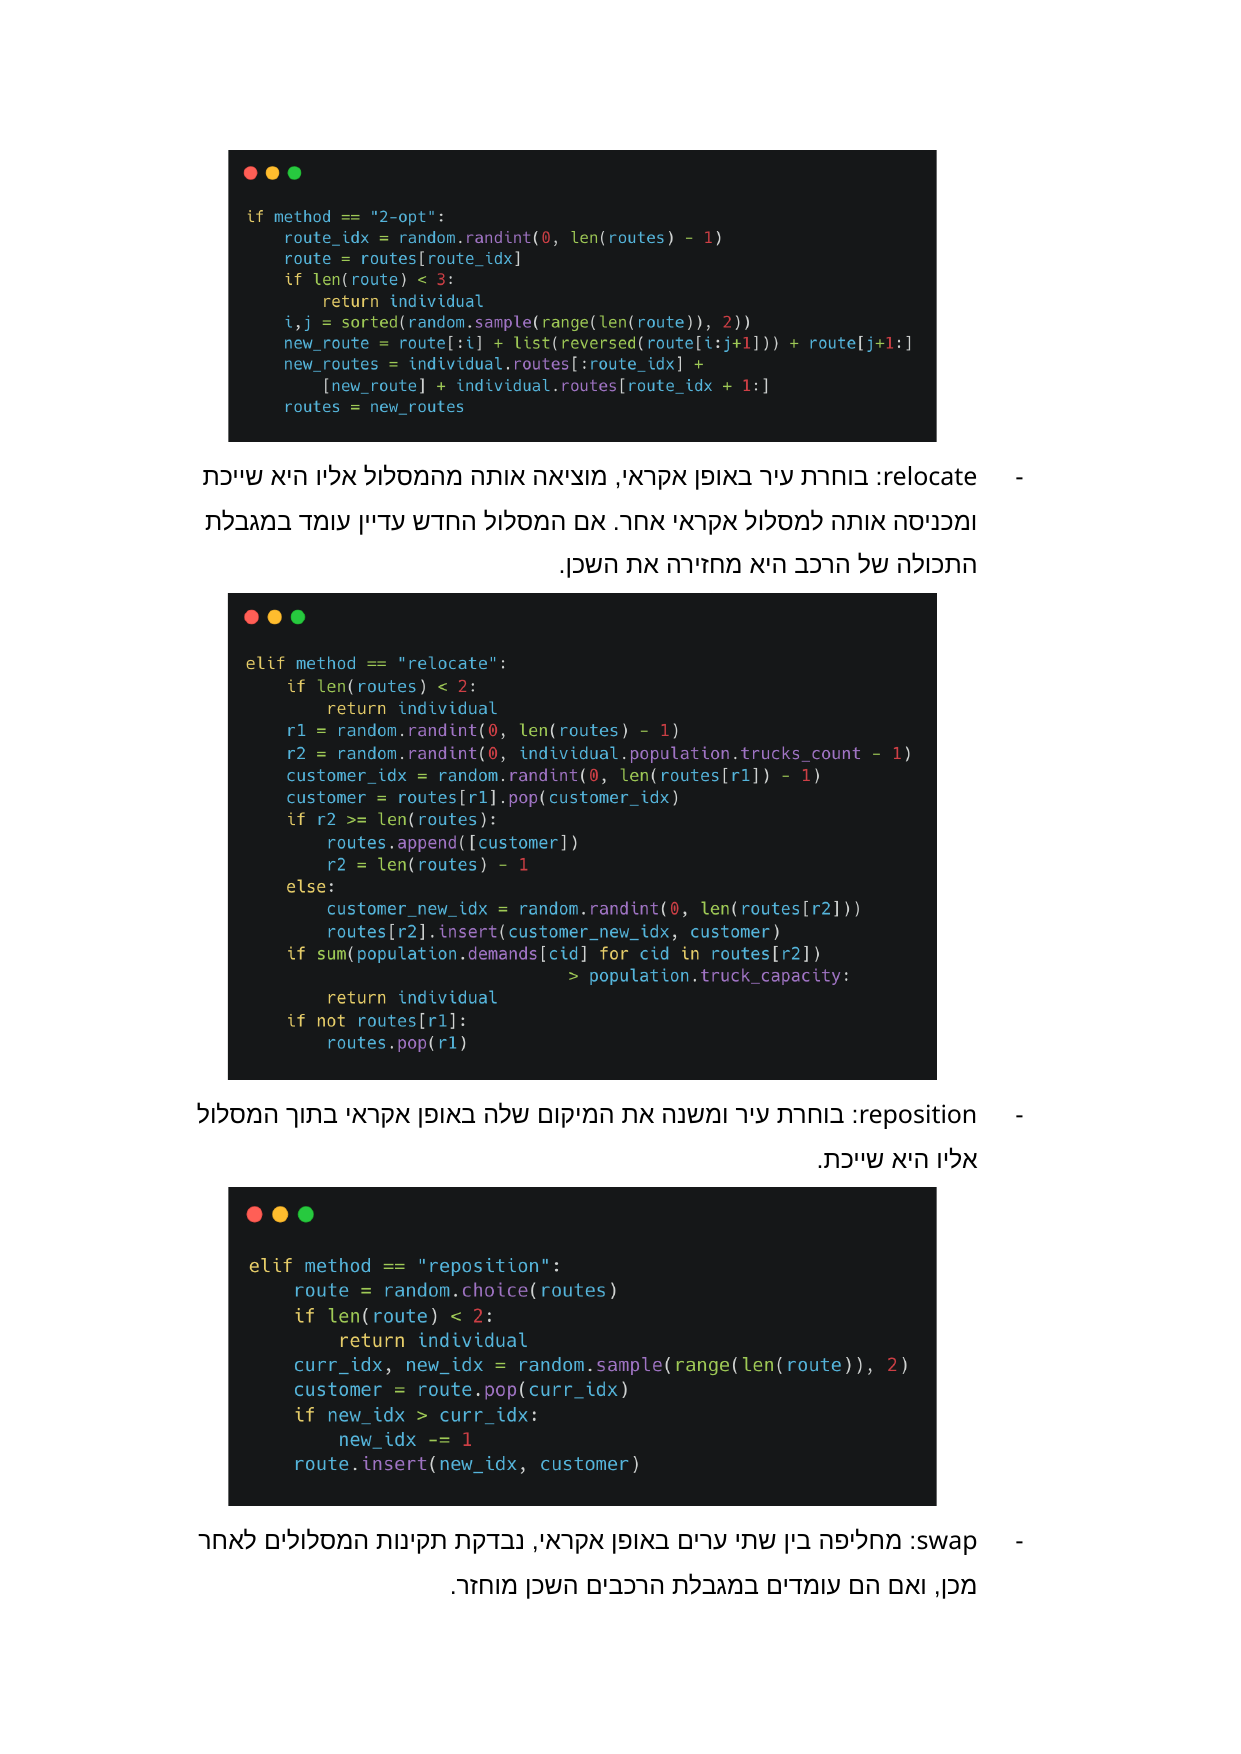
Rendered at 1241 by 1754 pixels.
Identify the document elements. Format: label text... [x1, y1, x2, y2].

list reposition: בוחרת עיר ומשנה את המיקום שלה באופן אקראי בתוך המסלול אליו היא שייכת. [187, 1096, 1015, 1173]
picture [228, 1187, 937, 1506]
picture [228, 150, 937, 442]
picture [227, 593, 937, 1080]
list swap: מחליפה בין שתי ערים באופן אקראי, נבדקת תקינות המסלולים לאחר מכן, ואם הם עומדים במגבלת הרכבים השכן מוחזר. [187, 1522, 1015, 1600]
list relocate: בוחרת עיר באופן אקראי, מוציאה אותה מהמסלול אליו היא שייכת ומכניסה אותה למסלול אקראי אחר. אם המסלול החדש עדיין עומד במגבלת התכולה של הרכב היא מחזירה את השכן. [187, 458, 1015, 579]
